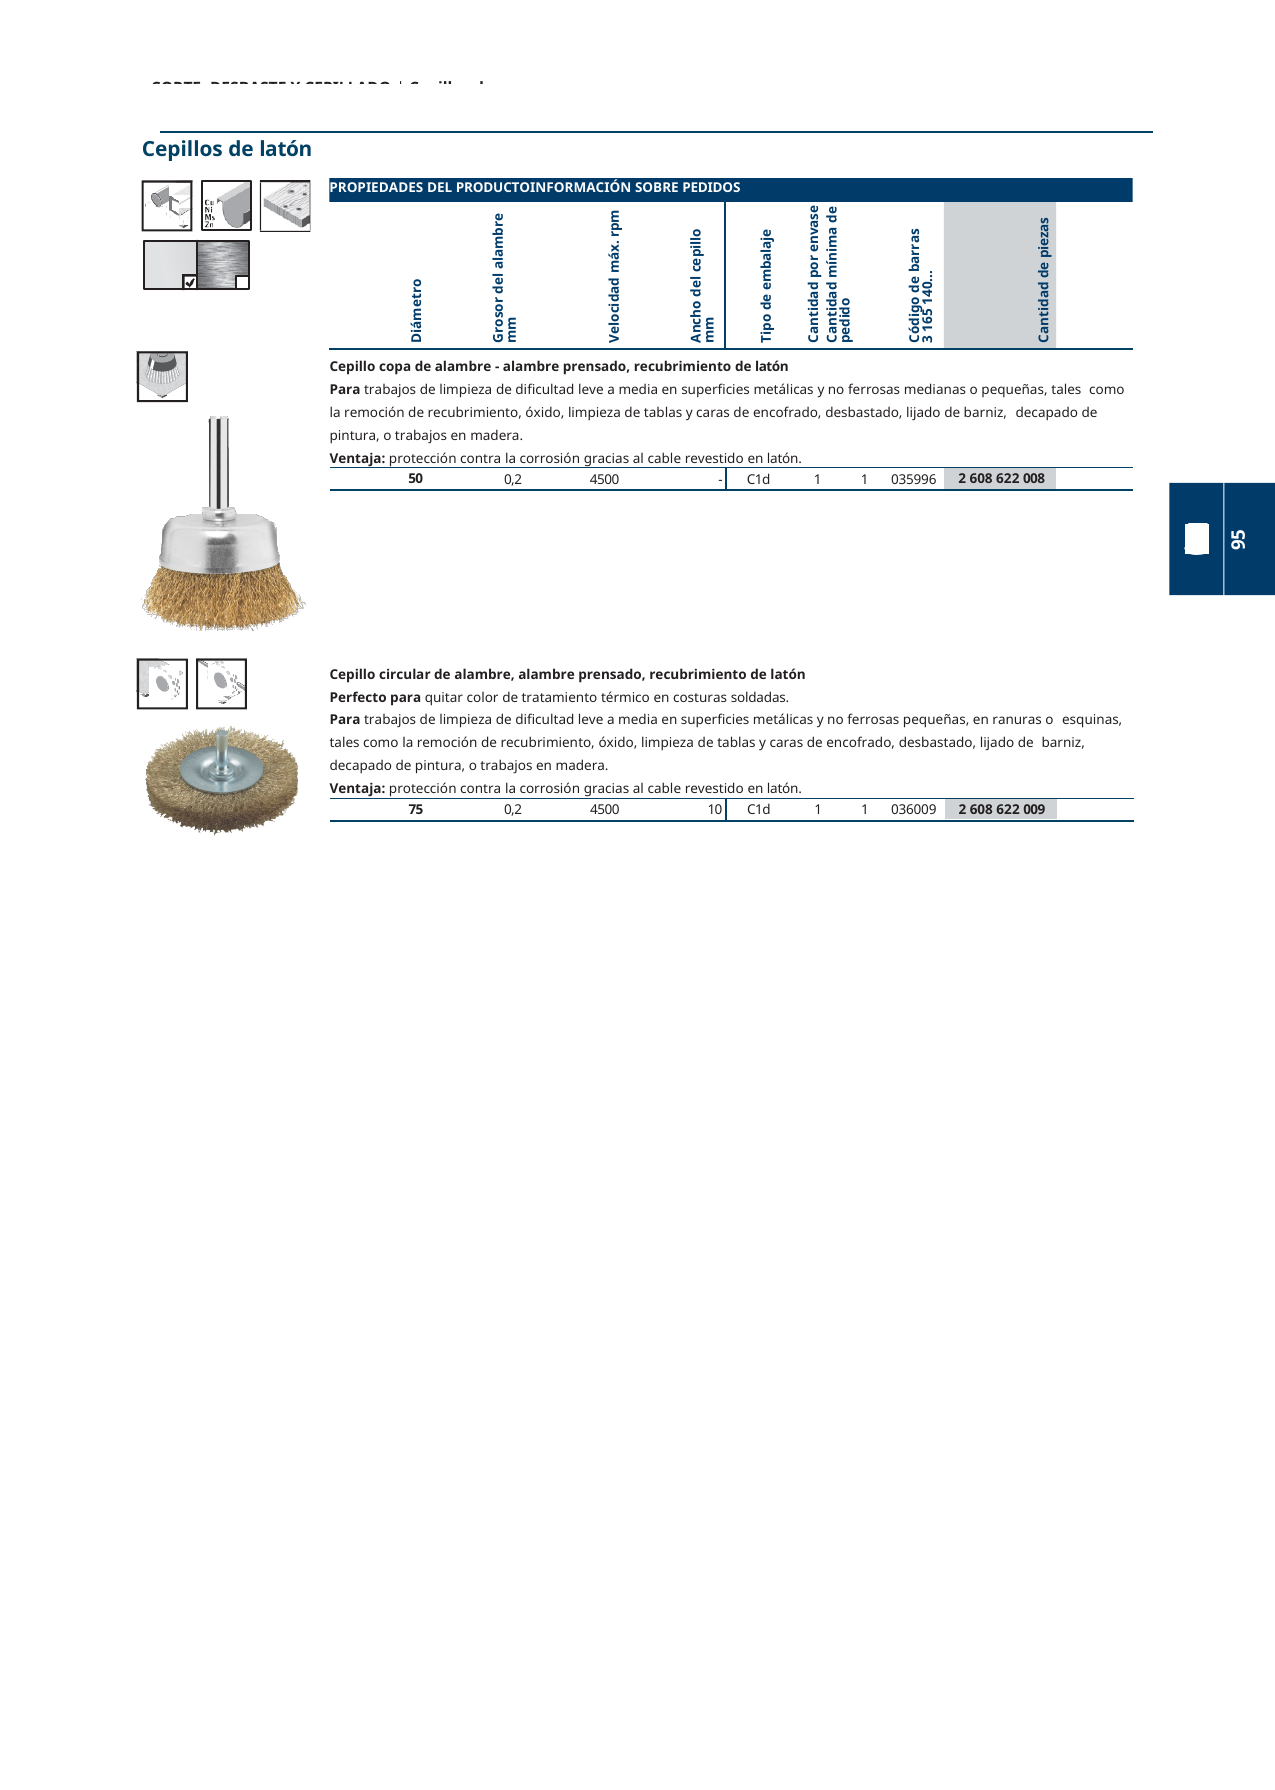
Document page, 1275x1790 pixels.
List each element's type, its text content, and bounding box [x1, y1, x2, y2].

table_header 1 [842, 799, 880, 819]
table_header 50 [330, 468, 464, 489]
table_header 1 [794, 468, 841, 489]
table_header 4500 [557, 799, 664, 819]
picture [198, 242, 248, 288]
table_header - [670, 468, 725, 489]
text Para trabajos de limpieza de dificultad leve a media en superficies metálicas y no ferrosas pequeñas, en ranuras o esquinas, tales como la remoción de recubrimiento, óxido, limpieza de tablas y caras de encofrado, desbastado, lijado de barniz, decapado de pintura, o trabajos en madera. [329, 710, 1126, 774]
table_header 75 [330, 799, 464, 819]
picture [199, 661, 244, 704]
table_header C1d [727, 468, 794, 489]
text Cepillo circular de alambre, alambre prensado, recubrimiento de latón Perfecto para quitar color de tratamiento térmico en costuras soldadas. [329, 665, 850, 706]
table_header 2 608 622 009 [945, 799, 1057, 819]
text Ventaja: protección contra la corrosión gracias al cable revestido en latón. [329, 449, 1273, 467]
table_header 0,2 [464, 799, 557, 819]
picture [1184, 523, 1209, 555]
text Ventaja: protección contra la corrosión gracias al cable revestido en latón. [329, 779, 1273, 797]
picture [145, 242, 196, 288]
text Para trabajos de limpieza de dificultad leve a media en superficies metálicas y no ferrosas medianas o pequeñas, tales como la remoción de recubrimiento, óxido, limpieza de tablas y caras de encofrado, desbastado, lijado de barniz, decapado de pintura, o trabajos en madera. [329, 380, 1126, 444]
table_header 035996 [880, 468, 944, 489]
subtitle Cepillos de latón [142, 134, 314, 162]
table_header C1d [727, 799, 794, 819]
table_header 1 [841, 468, 880, 489]
picture [140, 661, 183, 700]
text Cepillo copa de alambre - alambre prensado, recubrimiento de latón [329, 357, 1273, 376]
picture [140, 354, 185, 398]
table_header 0,2 [464, 468, 556, 489]
picture [205, 182, 250, 228]
table_header [1057, 799, 1134, 819]
table_header 4500 [556, 468, 670, 489]
table_header 036009 [880, 799, 944, 819]
table_header 1 [794, 799, 842, 819]
table_header [1056, 468, 1133, 489]
picture [259, 180, 311, 232]
table_header 2 608 622 008 [944, 468, 1056, 489]
picture [145, 183, 190, 228]
picture [140, 415, 307, 631]
table_header 10 [664, 799, 725, 819]
picture [144, 722, 299, 836]
